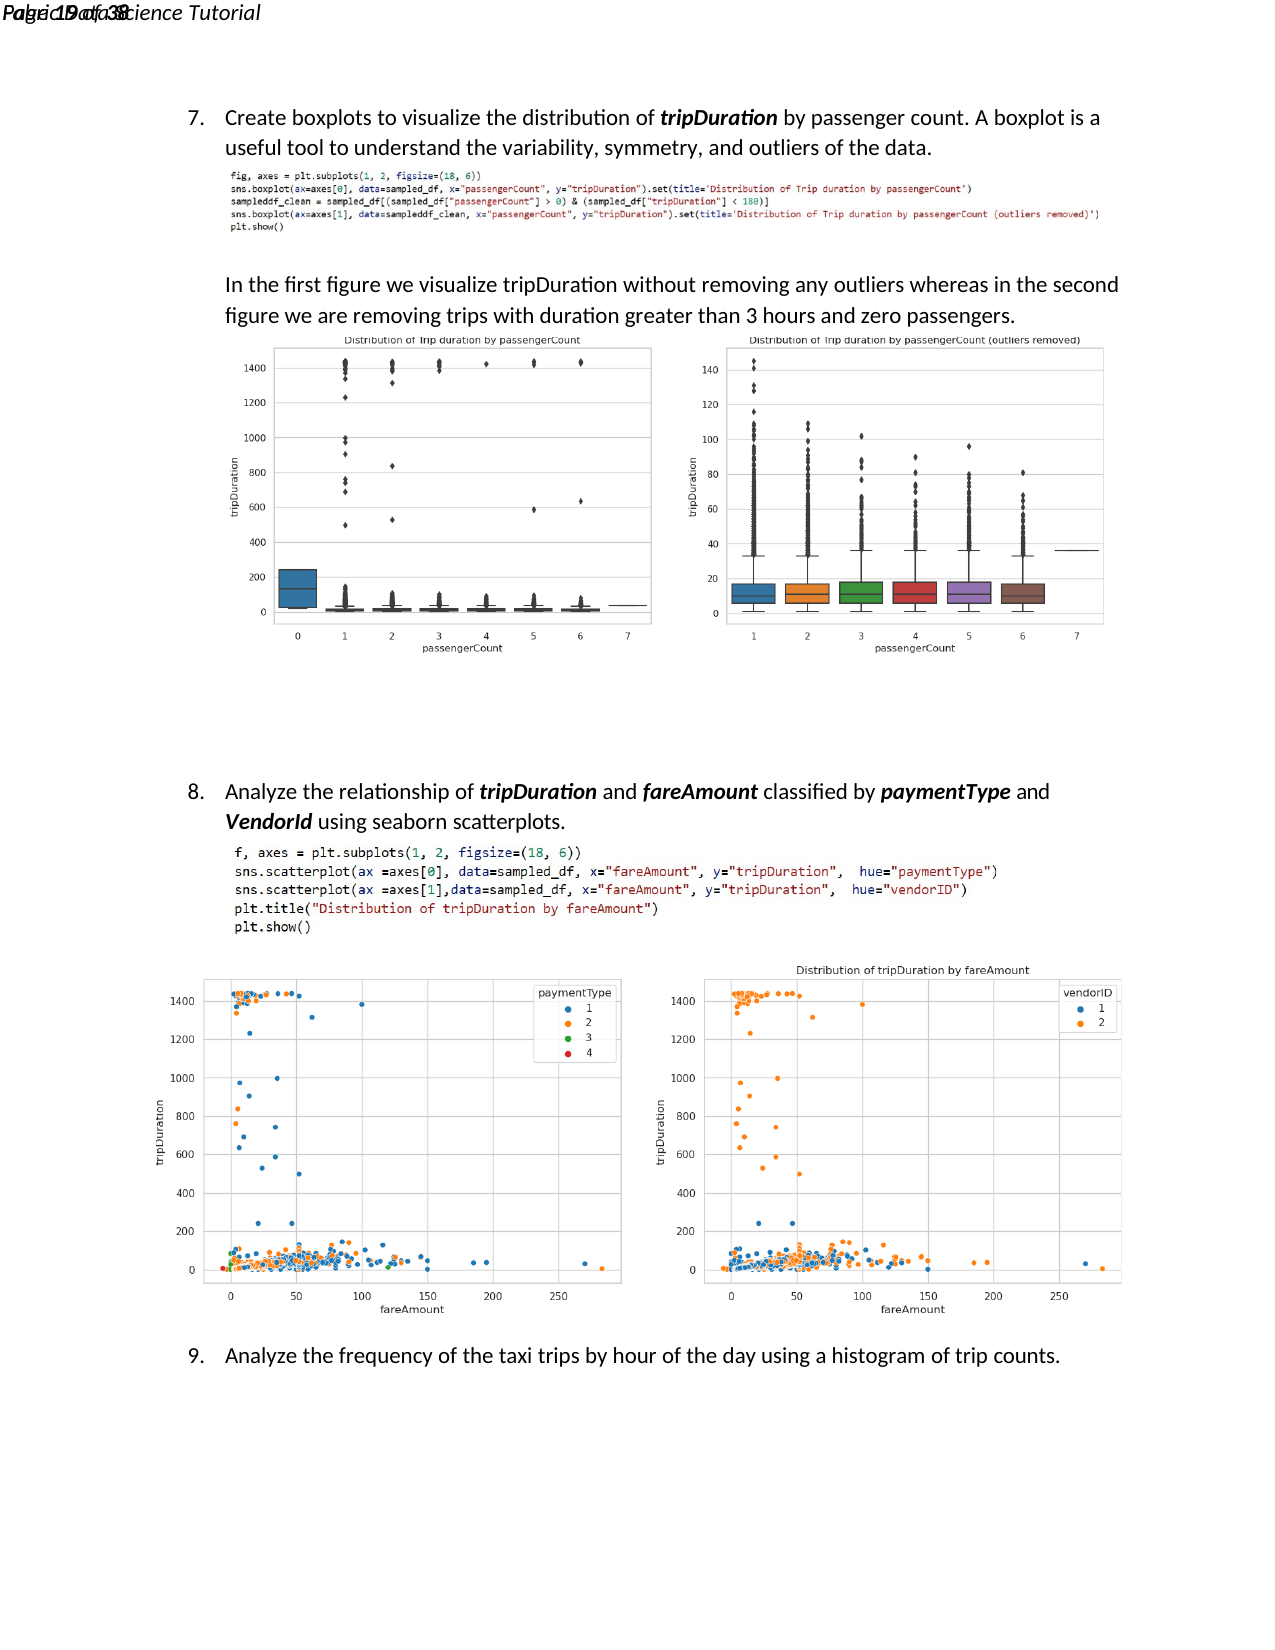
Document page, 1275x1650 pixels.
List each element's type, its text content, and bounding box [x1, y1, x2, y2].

picture [156, 966, 1122, 1313]
picture [230, 337, 1104, 653]
list Analyze the frequency of the taxi trips by hour of the day using a histogram of trip counts. [187, 1341, 1210, 1369]
picture [230, 171, 1099, 232]
list Create boxplots to visualize the distribution of tripDuration by passenger count. A boxplot is a useful tool to understand the variability, symmetry, and outliers of the data. [187, 103, 1101, 161]
text In the first figure we visualize tripDuration without removing any outliers whereas in the second figure we are removing trips with duration greater than 3 hours and zero passengers. [225, 271, 1121, 329]
list Analyze the relationship of tripDuration and fareAmount classified by paymentType and [187, 777, 1210, 805]
text VendorId using seaborn scatterplots. [225, 807, 1210, 836]
picture [234, 846, 997, 934]
